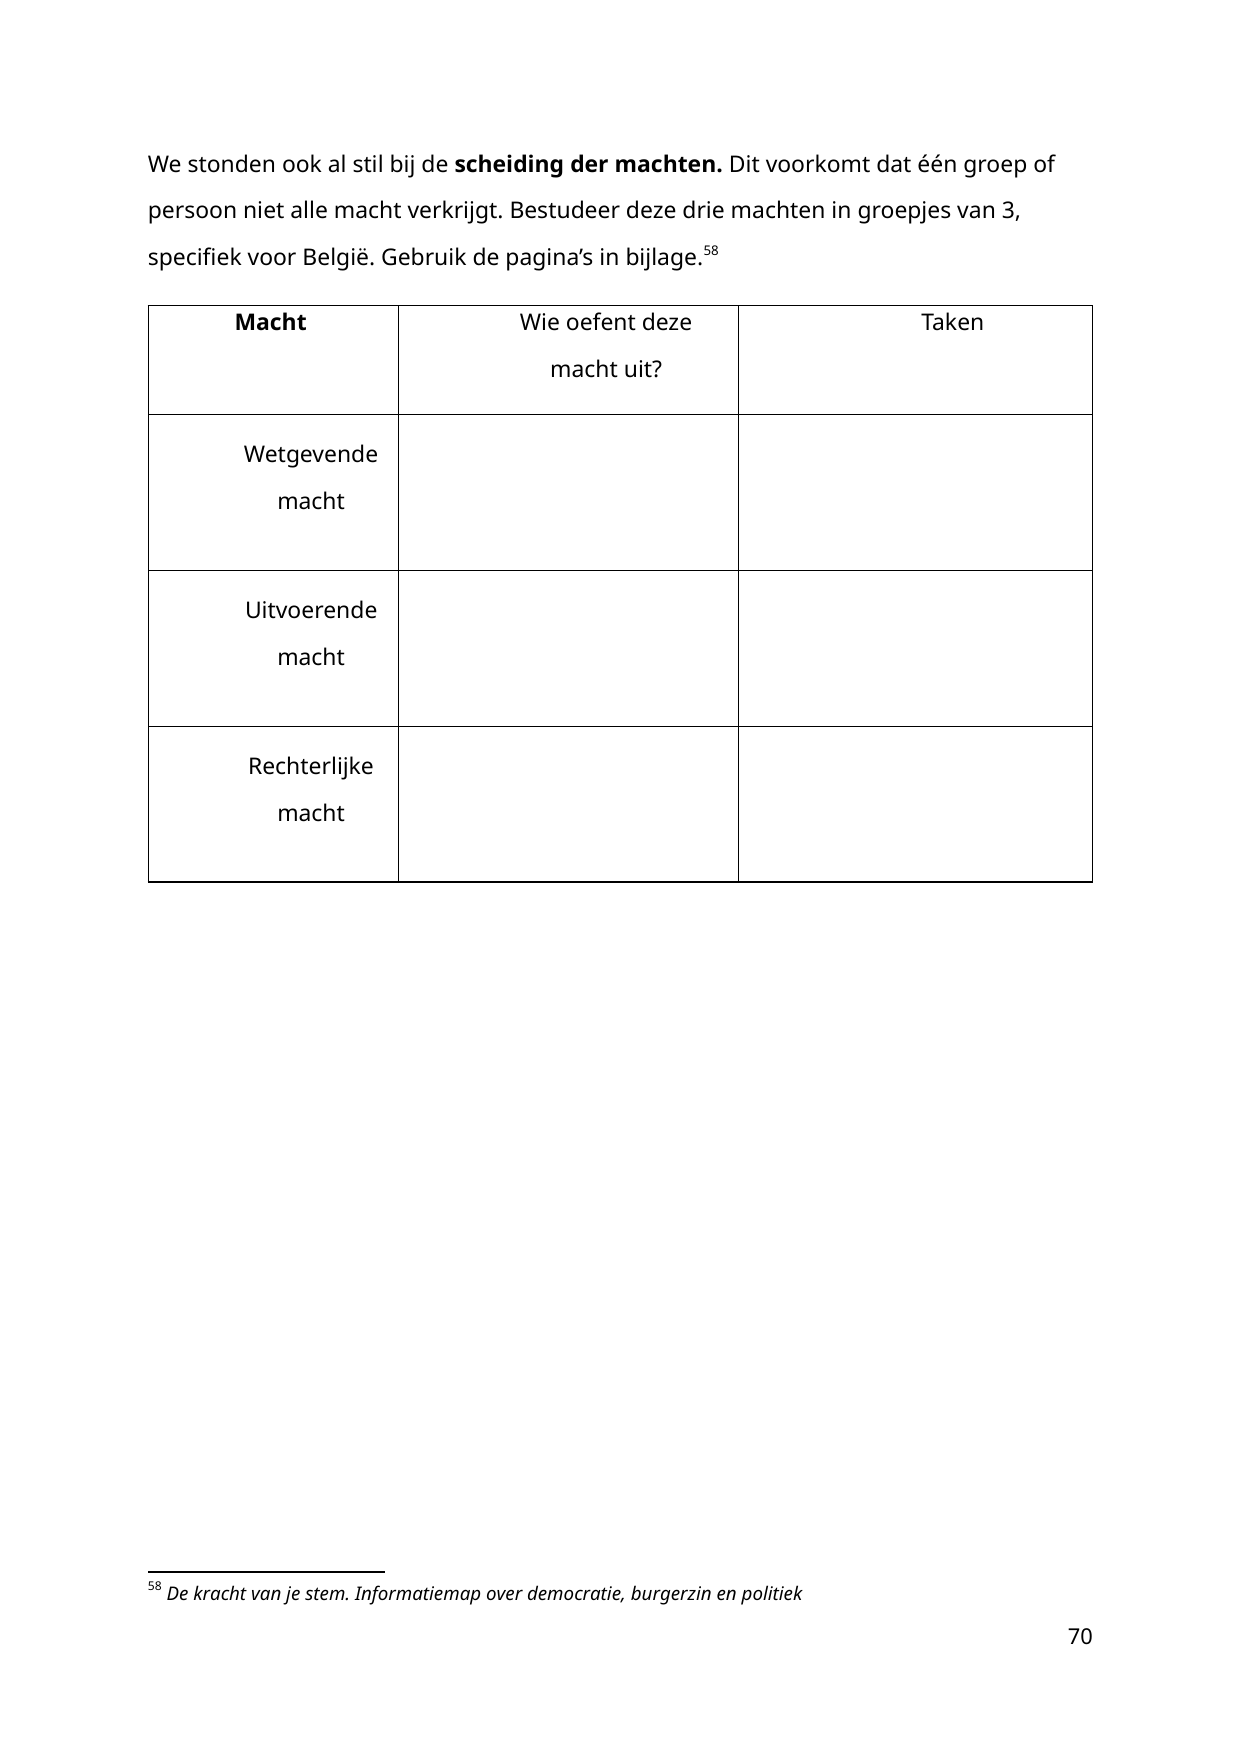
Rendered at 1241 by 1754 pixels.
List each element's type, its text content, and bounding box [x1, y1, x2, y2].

table_cell [739, 727, 1092, 881]
table_cell [739, 415, 1092, 570]
table_cell Uitvoerende macht [149, 571, 398, 726]
table_cell Wetgevende macht [149, 415, 398, 570]
table_header Macht [149, 306, 398, 414]
text We stonden ook al stil bij de scheiding der machten. Dit voorkomt dat één groep of persoon niet alle macht verkrijgt. Bestudeer deze drie machten in groepjes van 3, specifiek voor België. Gebruik de pagina’s in bijlage. [148, 148, 1093, 273]
table_cell Rechterlijke macht [149, 727, 398, 881]
table_cell [399, 415, 738, 570]
table_header Taken [739, 306, 1092, 414]
table_cell [399, 727, 738, 881]
table_cell [399, 571, 738, 726]
table_header Wie oefent deze macht uit? [399, 306, 738, 414]
table_cell [739, 571, 1092, 726]
